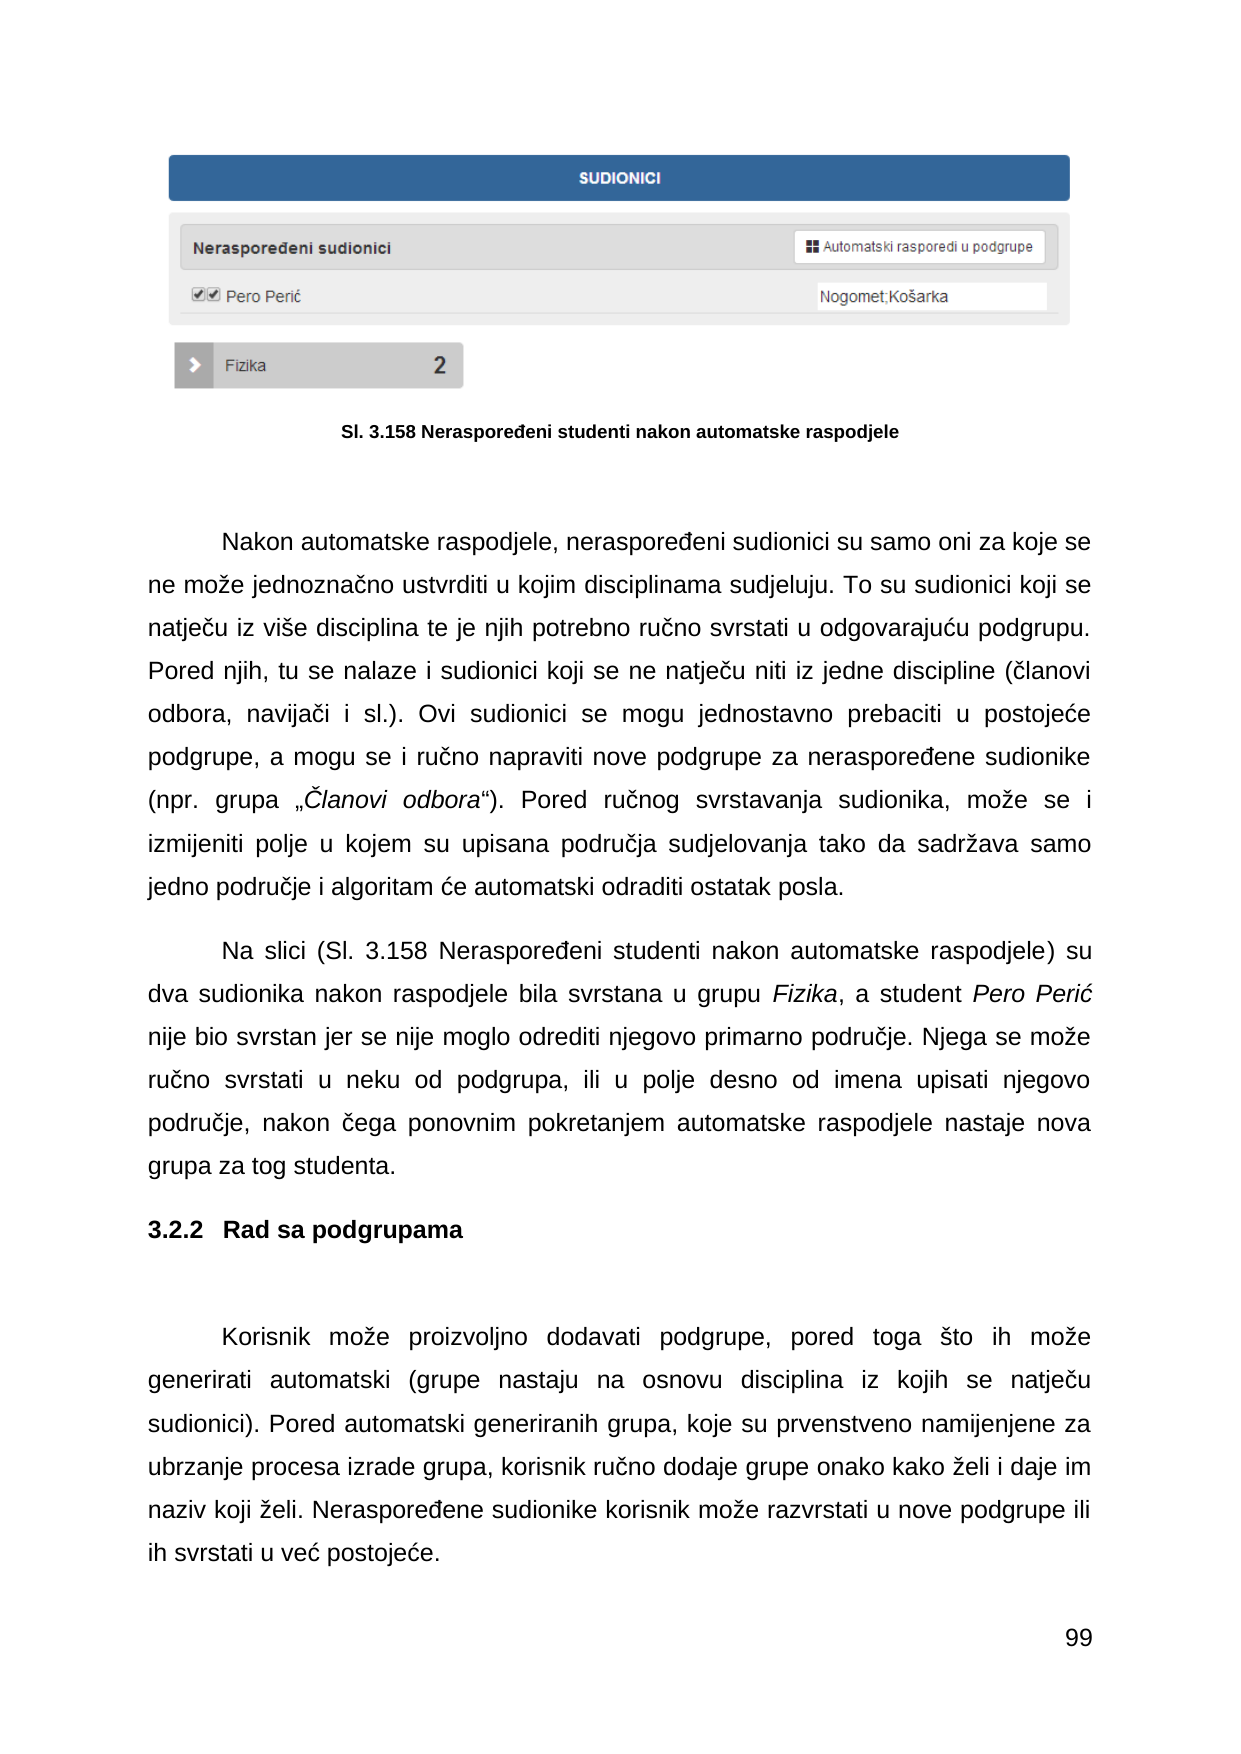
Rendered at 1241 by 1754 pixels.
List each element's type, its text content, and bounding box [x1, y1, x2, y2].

text Nakon automatske raspodjele, neraspoređeni sudionici su samo oni za koje se ne može jednoznačno ustvrditi u kojim disciplinama sudjeluju. To su sudionici koji se natječu iz više disciplina te je njih potrebno ručno svrstati u odgovarajuću podgrupu. Pored njih, tu se nalaze i sudionici koji se ne natječu niti iz jedne discipline (članovi odbora, navijači i sl.). Ovi sudionici se mogu jednostavno prebaciti u postojeće podgrupe, a mogu se i ručno napraviti nove podgrupe za neraspoređene sudionike (npr. grupa „Članovi odbora“). Pored ručnog svrstavanja sudionika, može se i izmijeniti polje u kojem su upisana područja sudjelovanja tako da sadržava samo jedno područje i algoritam će automatski odraditi ostatak posla. [148, 527, 1093, 901]
subtitle Rad sa podgrupama [148, 1215, 1093, 1244]
picture [162, 147, 1078, 400]
text Korisnik može proizvoljno dodavati podgrupe, pored toga što ih može generirati automatski (grupe nastaju na osnovu disciplina iz kojih se natječu sudionici). Pored automatski generiranih grupa, koje su prvenstveno namijenjene za ubrzanje procesa izrade grupa, korisnik ručno dodaje grupe onako kako želi i daje im naziv koji želi. Neraspoređene sudionike korisnik može razvrstati u nove podgrupe ili ih svrstati u već postojeće. [148, 1322, 1093, 1567]
